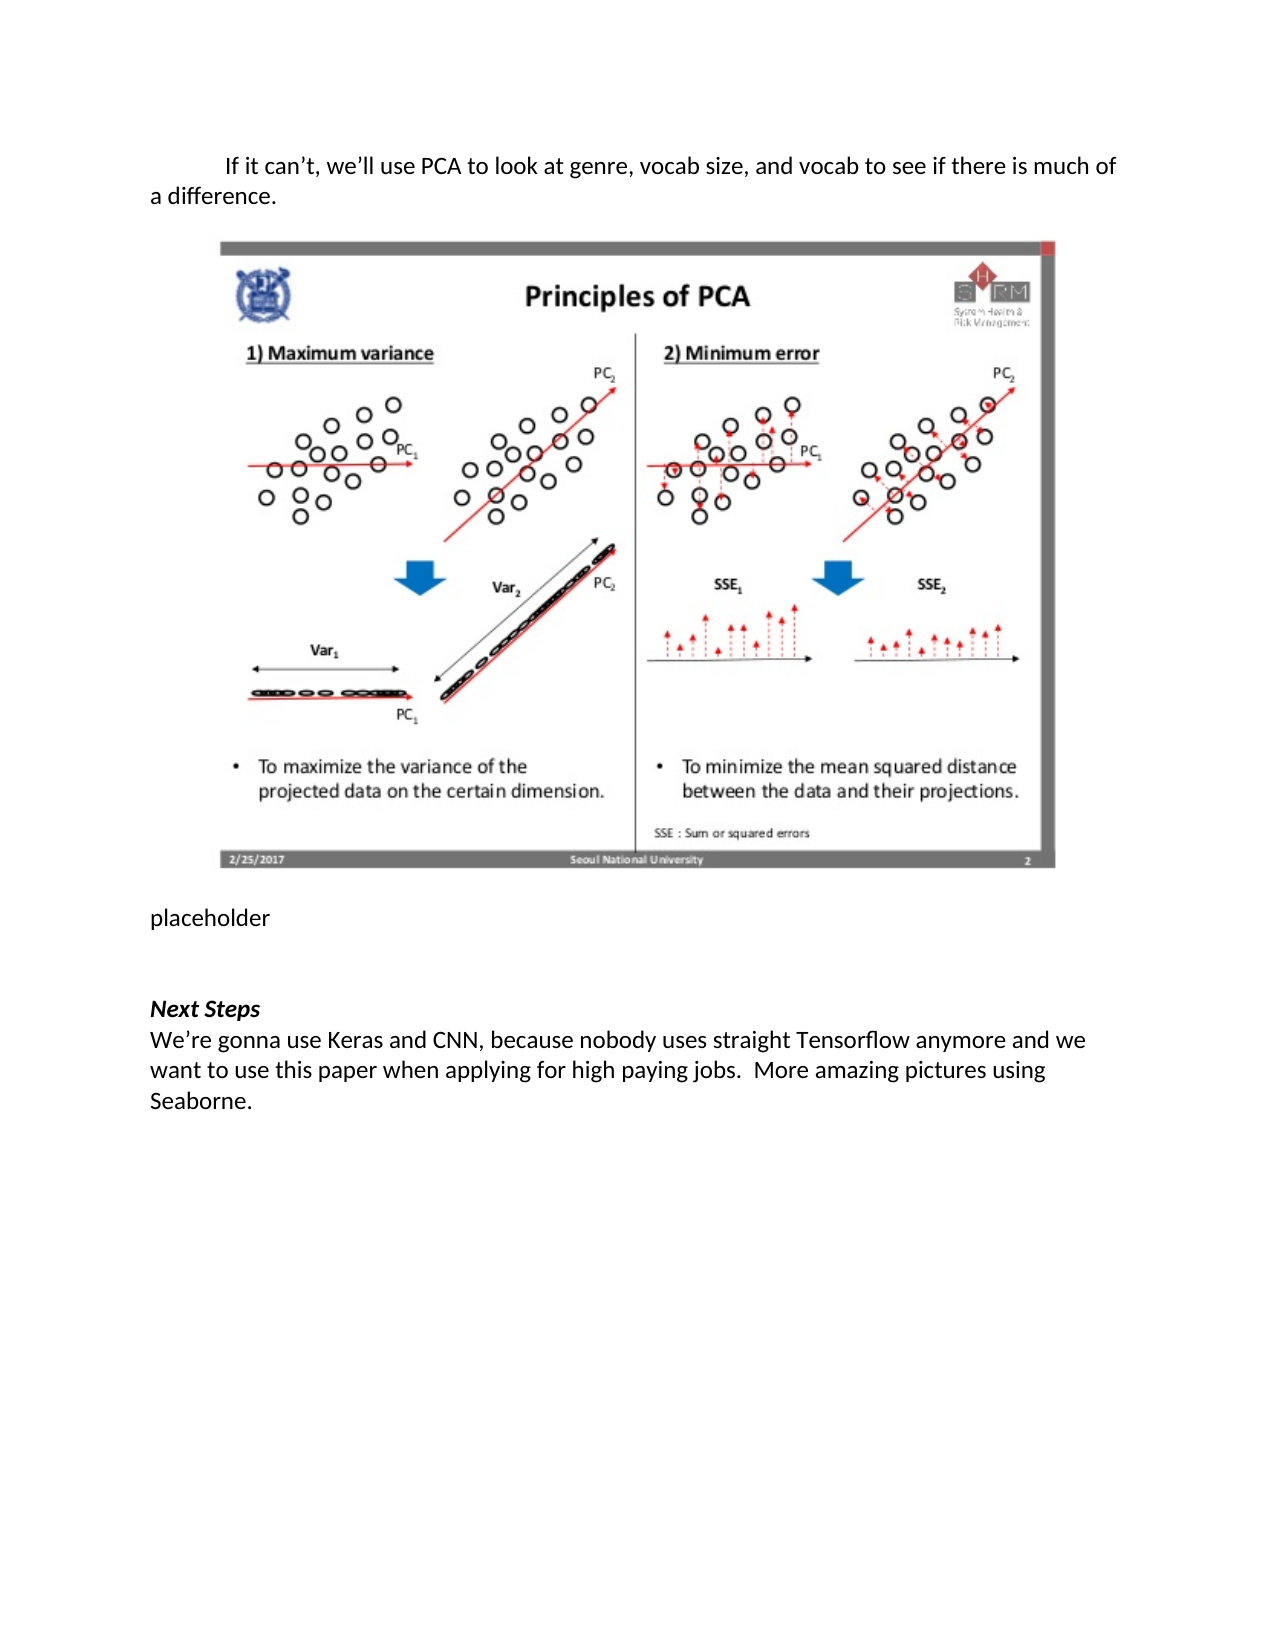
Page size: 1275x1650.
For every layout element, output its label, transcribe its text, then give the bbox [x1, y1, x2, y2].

text Next Steps [150, 993, 1125, 1024]
picture [150, 211, 1125, 902]
text If it can’t, we’ll use PCA to look at genre, vocab size, and vocab to see if there is much of a difference. [150, 150, 1125, 211]
text placeholder [150, 902, 1125, 932]
text We’re gonna use Keras and CNN, because nobody uses straight Tensorflow anymore and we want to use this paper when applying for high paying jobs. More amazing pictures using Seaborne. [150, 1024, 1125, 1115]
